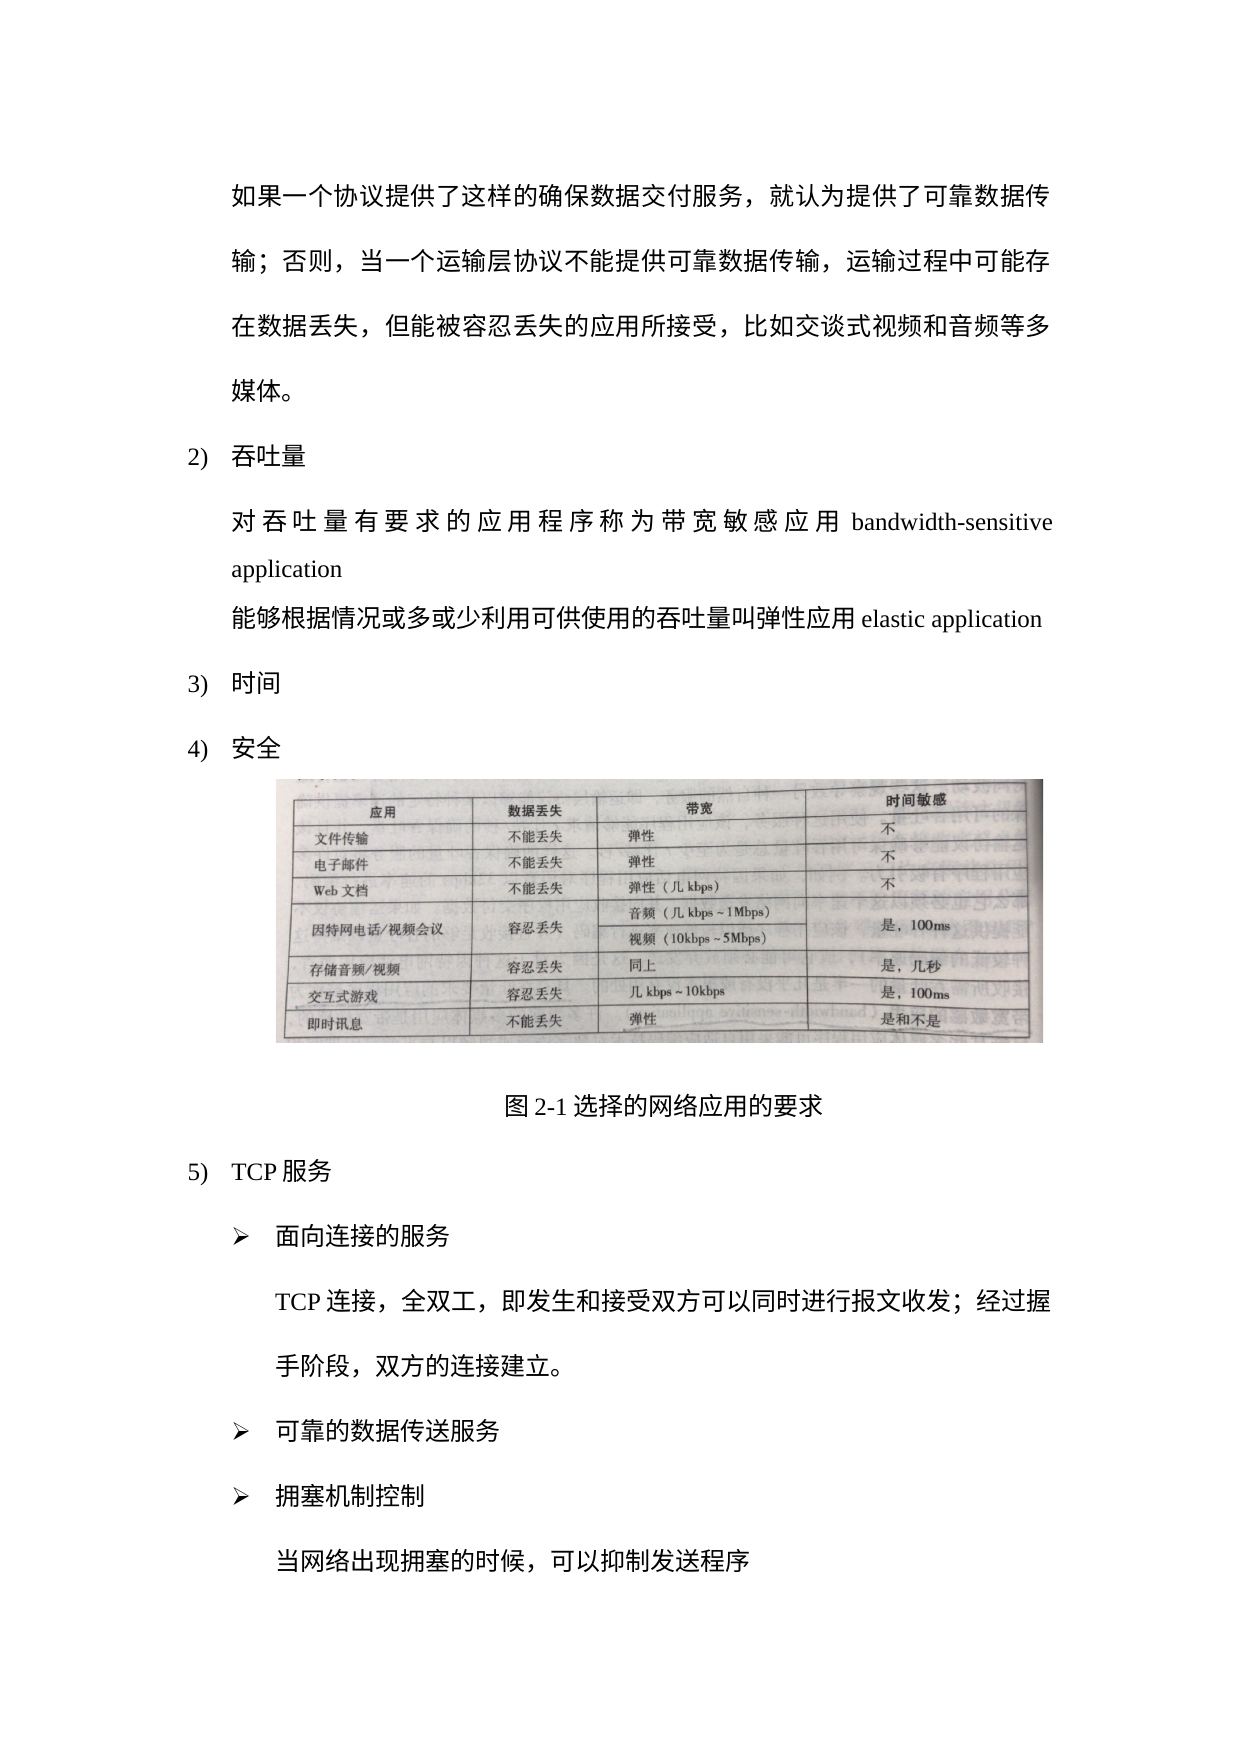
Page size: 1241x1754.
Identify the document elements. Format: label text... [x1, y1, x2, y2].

list 拥塞机制控制 [231, 1462, 1053, 1527]
list 能够根据情况或多或少利用可供使用的吞吐量叫弹性应用elastic application [231, 584, 1053, 649]
list 面向连接的服务 [231, 1202, 1053, 1267]
list 当网络出现拥塞的时候，可以抑制发送程序 [275, 1527, 1053, 1592]
list 吞吐量 [187, 422, 1053, 487]
list 图2-1 选择的网络应用的要求 [275, 1072, 1053, 1137]
list TCP服务 [187, 1137, 1053, 1202]
list TCP连接，全双工，即发生和接受双方可以同时进行报文收发；经过握手阶段，双方的连接建立。 [275, 1267, 1053, 1397]
list 如果一个协议提供了这样的确保数据交付服务，就认为提供了可靠数据传输；否则，当一个运输层协议不能提供可靠数据传输，运输过程中可能存在数据丢失，但能被容忍丢失的应用所接受，比如交谈式视频和音频等多媒体。 [231, 162, 1053, 422]
list 安全 [187, 714, 1053, 779]
list 对吞吐量有要求的应用程序称为带宽敏感应用bandwidth-sensitive application [231, 487, 1053, 584]
picture [277, 779, 1044, 1043]
list 可靠的数据传送服务 [231, 1397, 1053, 1462]
list 时间 [187, 649, 1053, 714]
